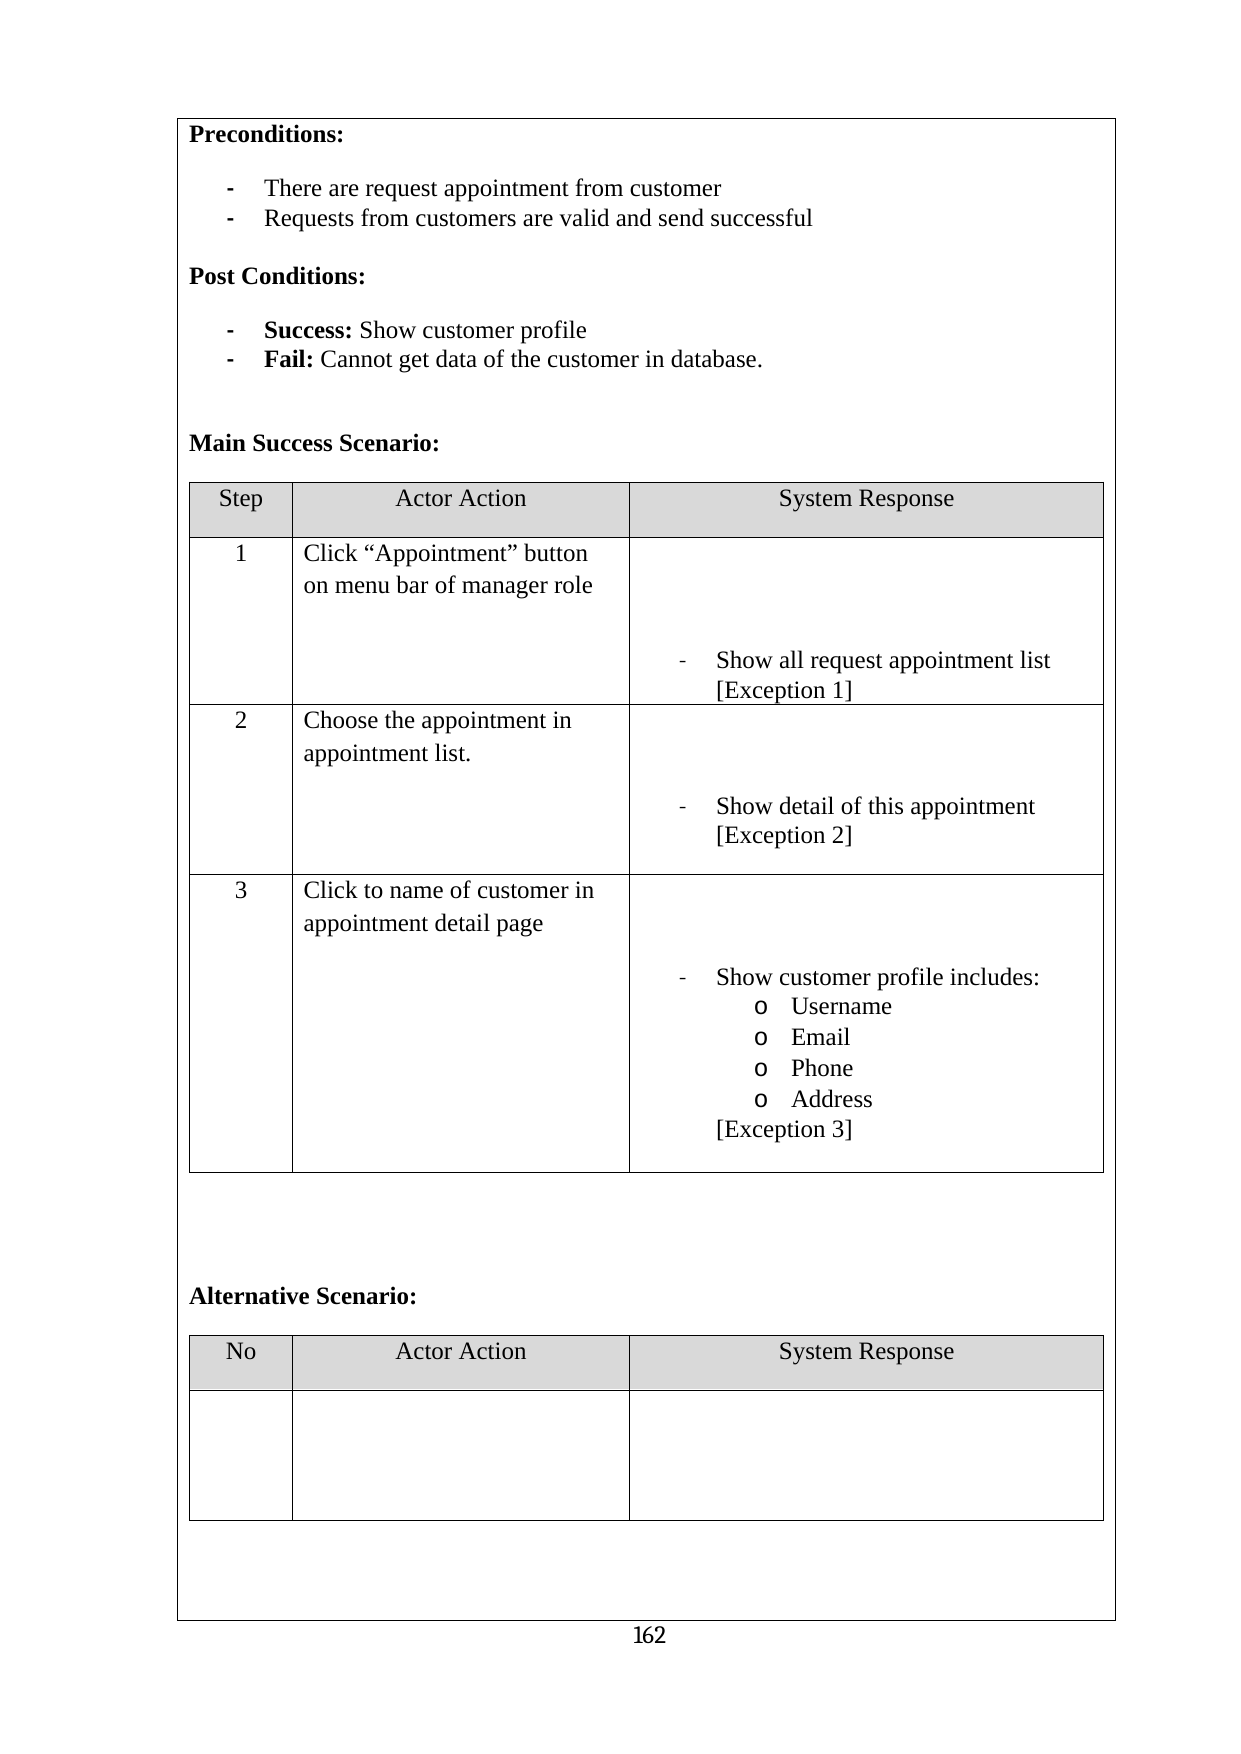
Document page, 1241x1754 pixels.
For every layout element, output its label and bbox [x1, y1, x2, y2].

table_cell [178, 119, 1115, 1620]
